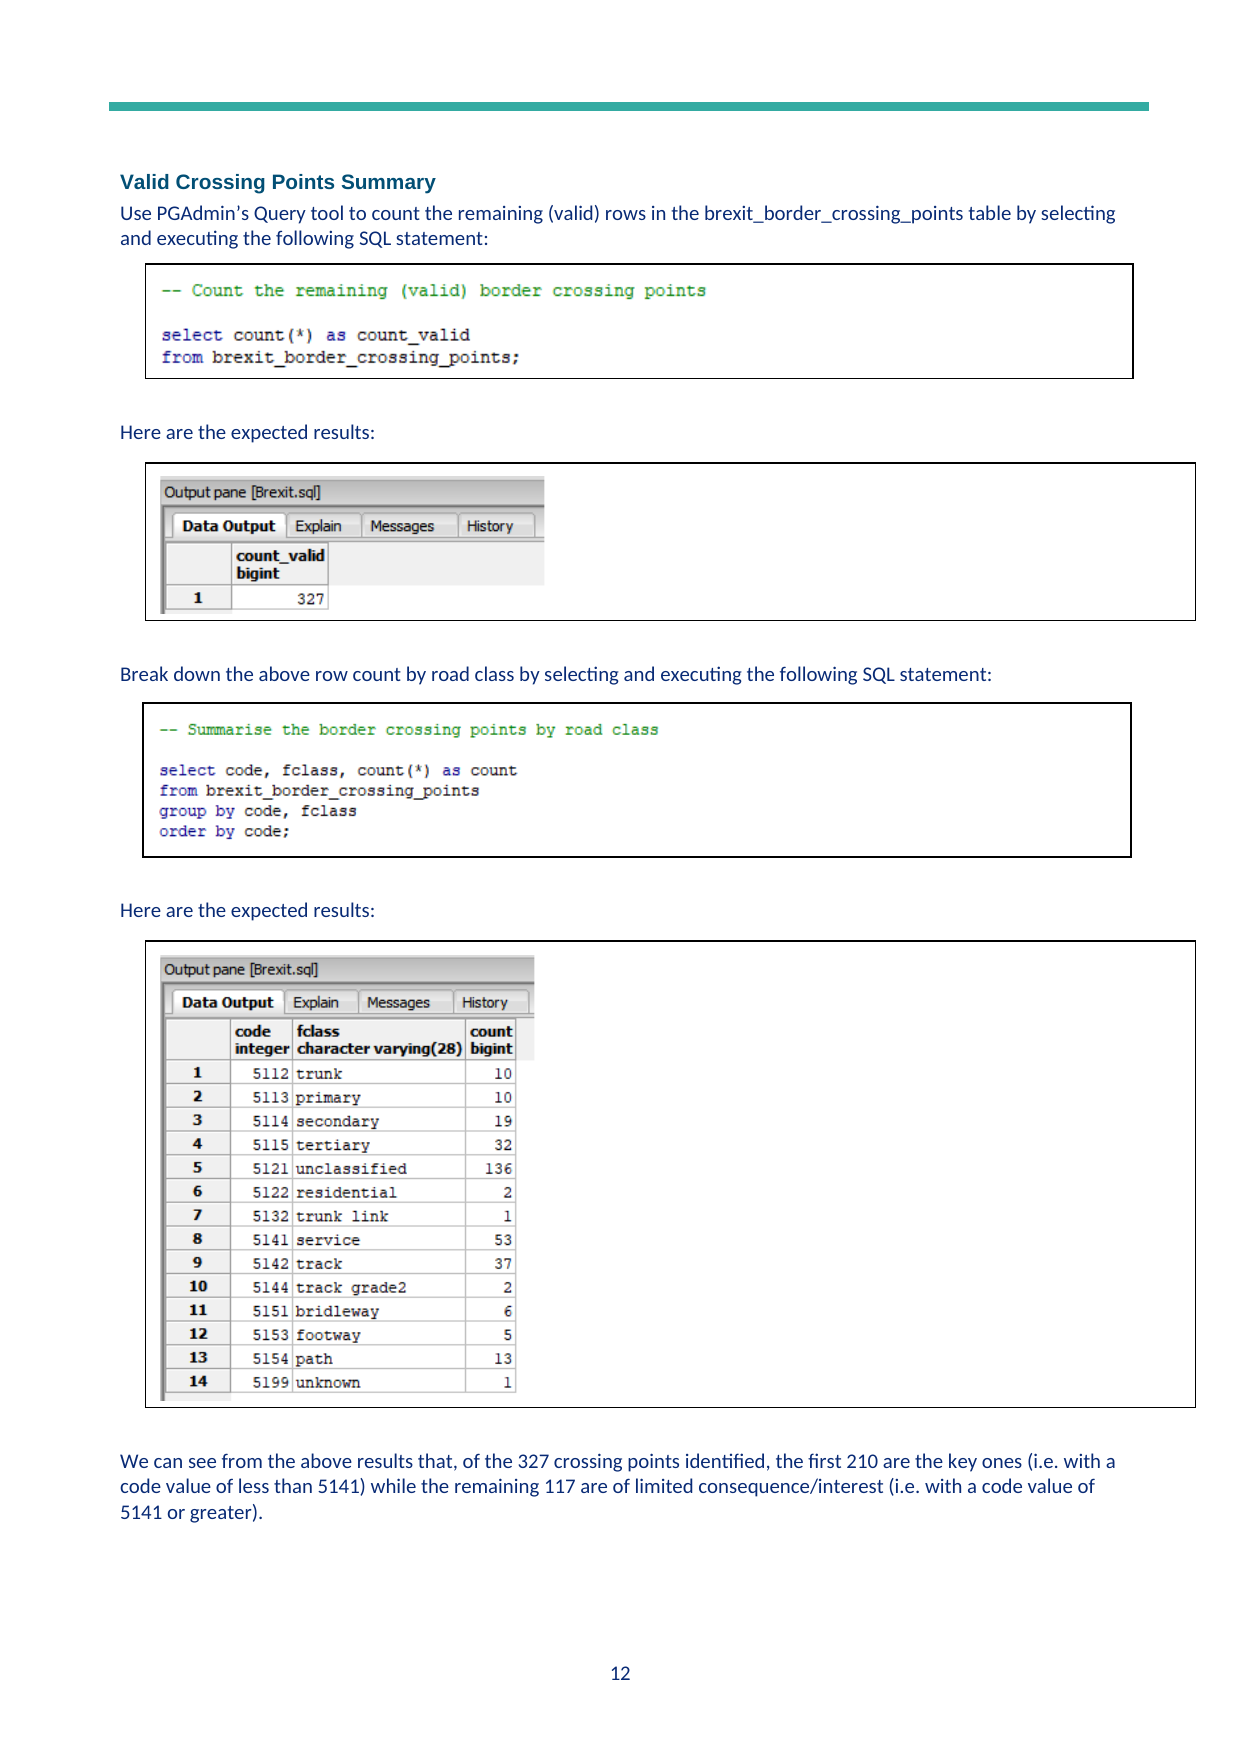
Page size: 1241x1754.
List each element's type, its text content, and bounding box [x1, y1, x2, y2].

subtitle Valid Crossing Points Summary [120, 170, 1120, 194]
text We can see from the above results that, of the 327 crossing points identified, the first 210 are the key ones (i.e. with a code value of less than 5141) while the remaining 117 are of limited consequence/interest (i.e. with a code value of 5141 or greater). [120, 1448, 1120, 1524]
text Use PGAdmin’s Query tool to count the remaining (valid) rows in the brexit_border_crossing_points table by selecting and executing the following SQL statement: [120, 200, 1120, 251]
picture [160, 476, 545, 614]
picture [160, 277, 720, 372]
picture [158, 716, 682, 850]
text Here are the expected results: [120, 419, 1120, 444]
text Break down the above row count by road class by selecting and executing the following SQL statement: [120, 661, 1120, 686]
picture [160, 955, 535, 1401]
text Here are the expected results: [120, 897, 1120, 923]
